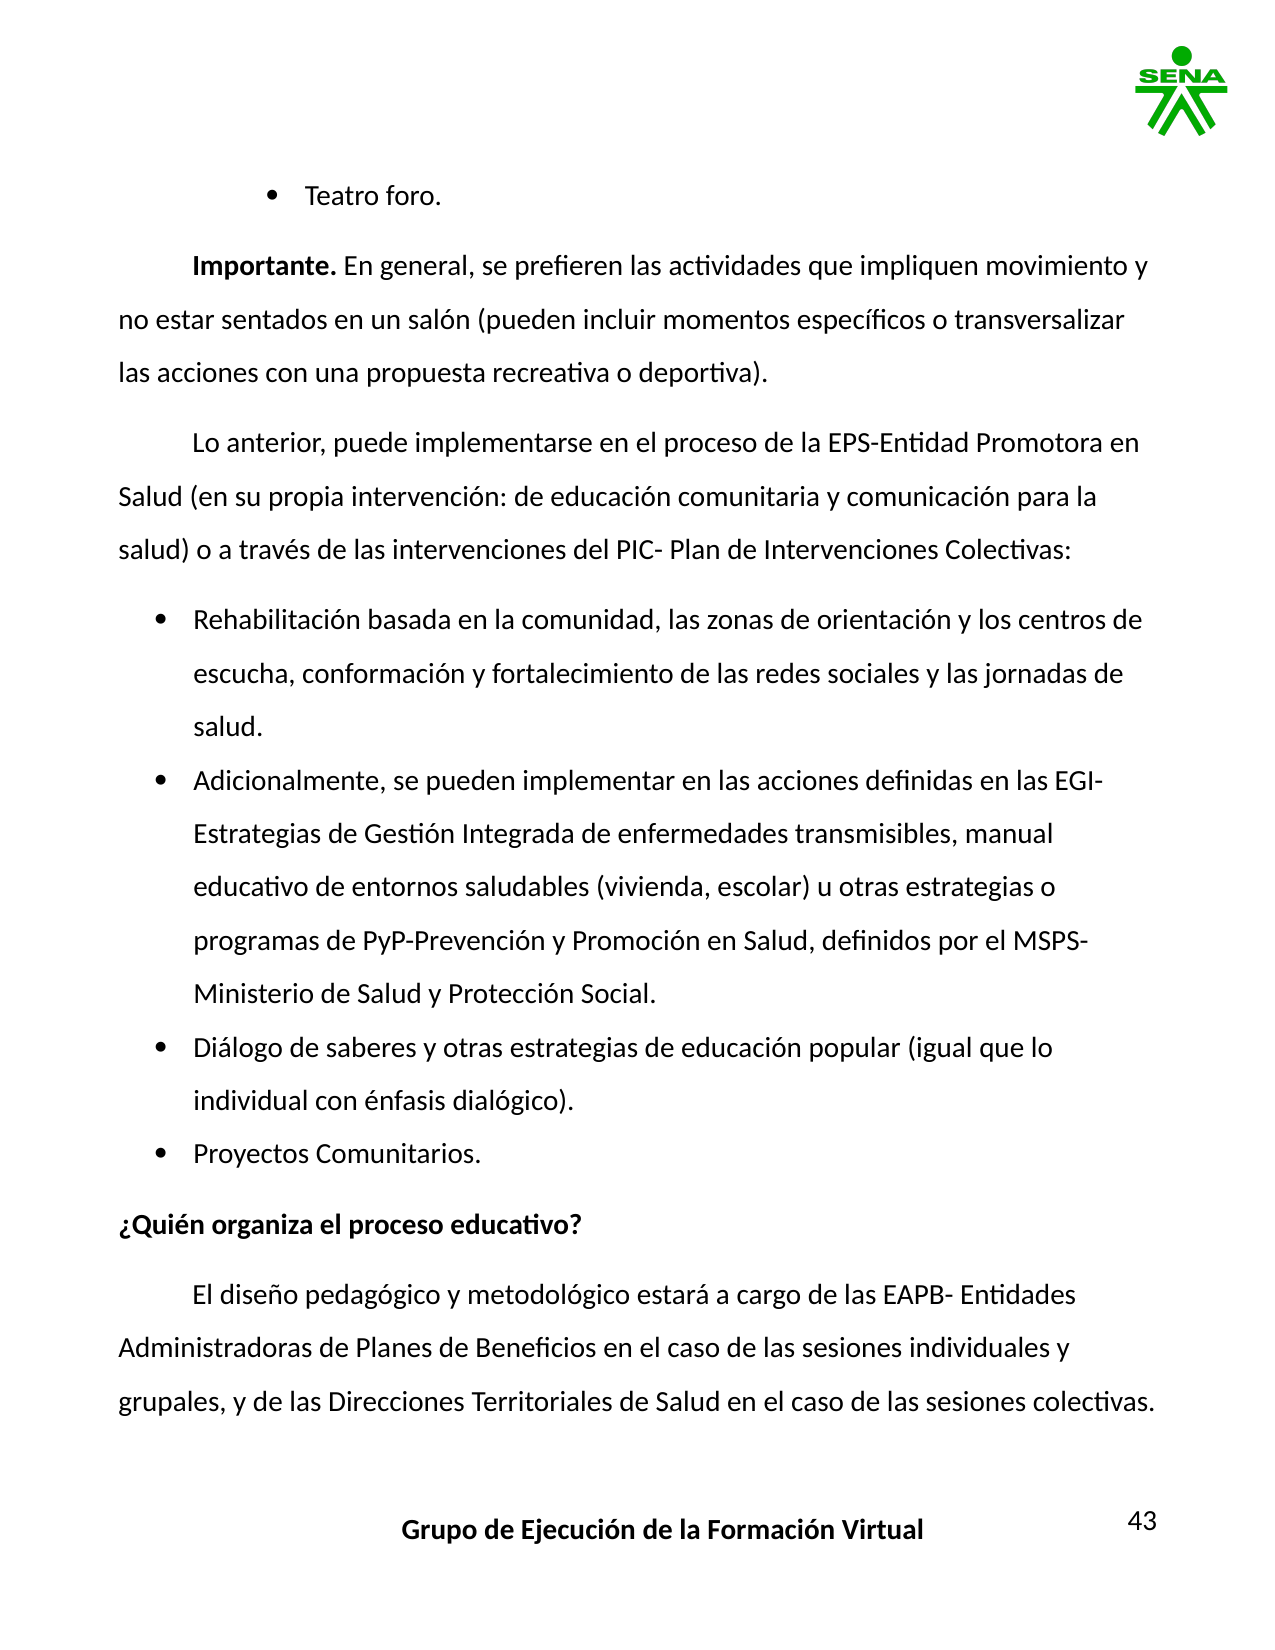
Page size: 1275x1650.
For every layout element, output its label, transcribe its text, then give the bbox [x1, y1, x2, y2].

list Adicionalmente, se pueden implementar en las acciones definidas en las EGI- Estrategias de Gestión Integrada de enfermedades transmisibles, manual educativo de entornos saludables (vivienda, escolar) u otras estrategias o programas de PyP-Prevención y Promoción en Salud, definidos por el MSPS- Ministerio de Salud y Protección Social. [156, 762, 1157, 1011]
list Rehabilitación basada en la comunidad, las zonas de orientación y los centros de escucha, conformación y fortalecimiento de las redes sociales y las jornadas de salud. [156, 601, 1157, 744]
text Importante. En general, se prefieren las actividades que impliquen movimiento y no estar sentados en un salón (pueden incluir momentos específicos o transversalizar las acciones con una propuesta recreativa o deportiva). [118, 247, 1157, 390]
list Proyectos Comunitarios. [156, 1136, 1157, 1171]
text Lo anterior, puede implementarse en el proceso de la EPS-Entidad Promotora en Salud (en su propia intervención: de educación comunitaria y comunicación para la salud) o a través de las intervenciones del PIC- Plan de Intervenciones Colectivas: [118, 424, 1157, 567]
list Diálogo de saberes y otras estrategias de educación popular (igual que lo individual con énfasis dialógico). [156, 1029, 1157, 1118]
picture [1135, 46, 1228, 136]
text ¿Quién organiza el proceso educativo? [118, 1206, 1157, 1241]
list Teatro foro. [267, 177, 1157, 213]
